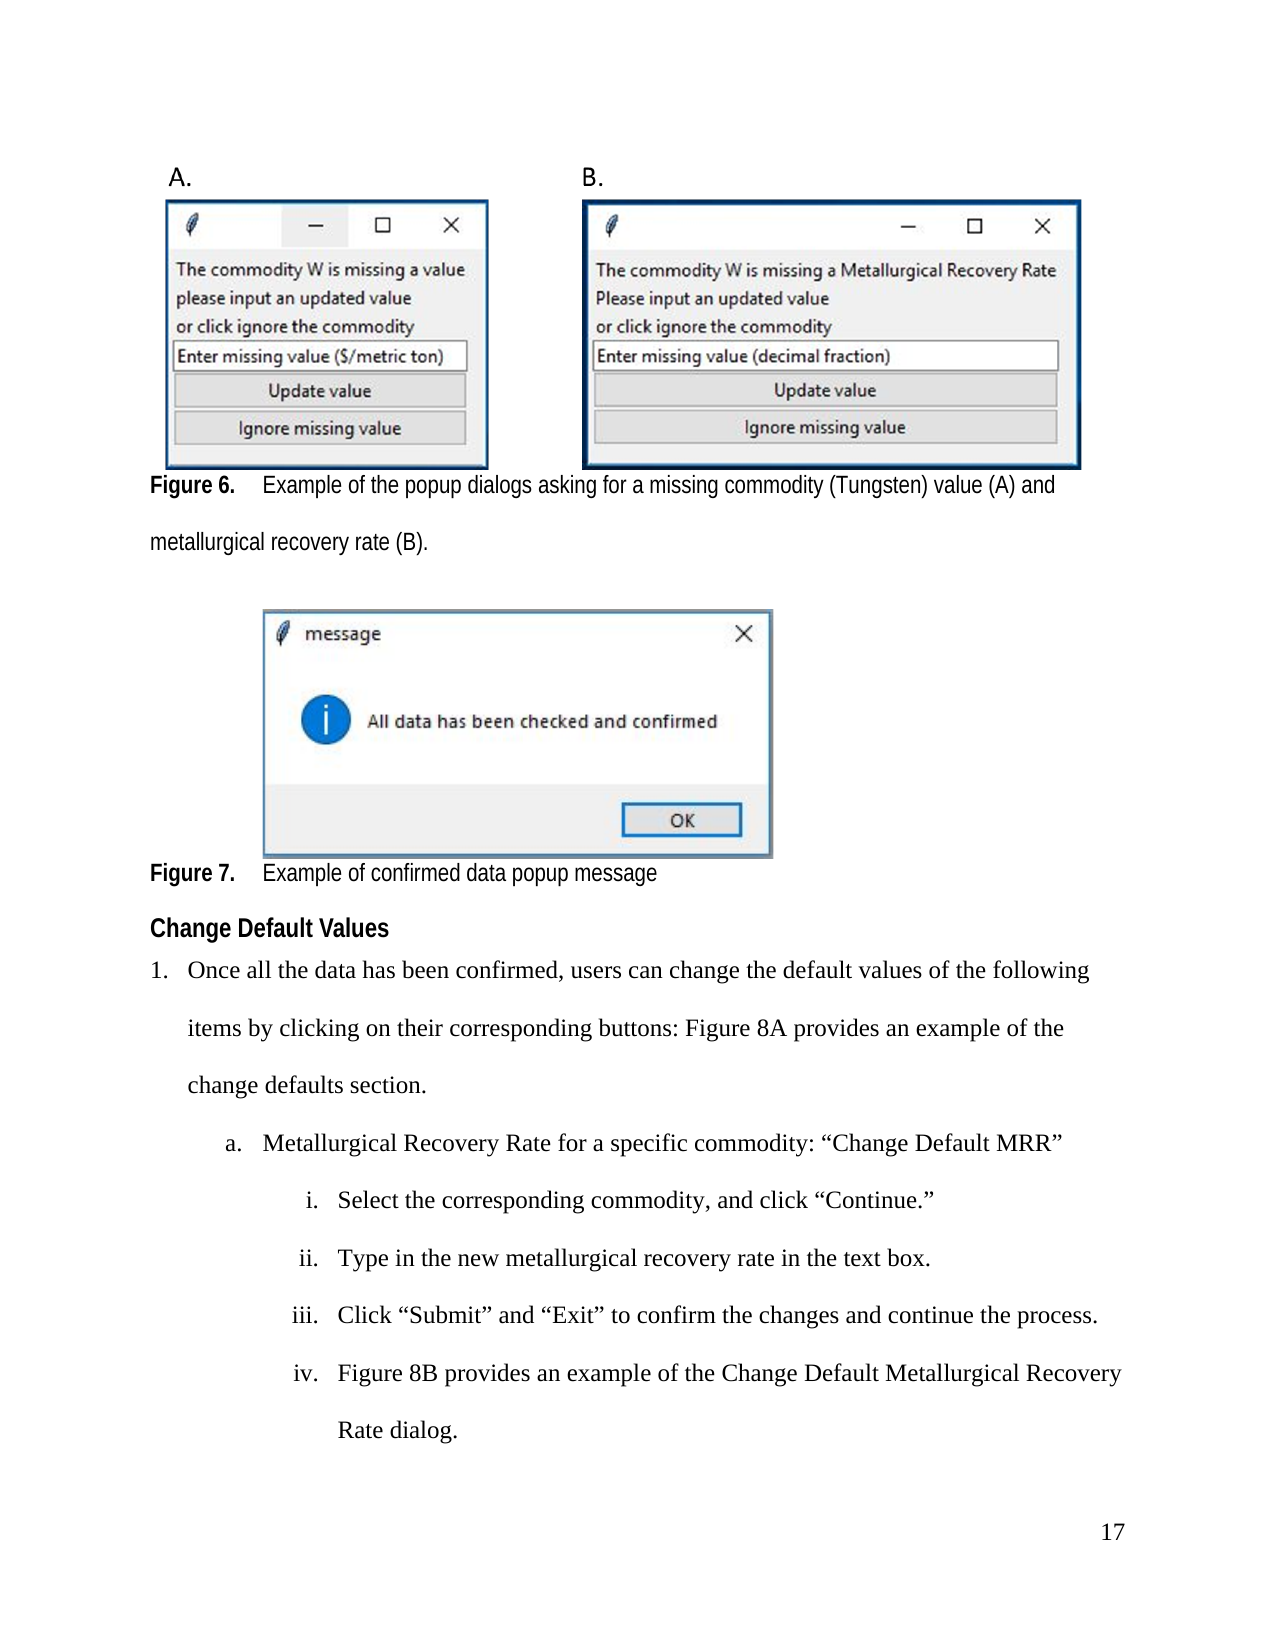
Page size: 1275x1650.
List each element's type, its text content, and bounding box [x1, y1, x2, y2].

list Select the corresponding commodity, and click “Continue.” [319, 1185, 1125, 1214]
list Once all the data has been confirmed, users can change the default values of the following items by clicking on their corresponding buttons: Figure 8A provides an example of the change defaults section. [150, 955, 1125, 1099]
list Metallurgical Recovery Rate for a specific commodity: “Change Default MRR” [225, 1128, 1125, 1157]
picture [150, 150, 1082, 470]
list Click “Submit” and “Exit” to confirm the changes and continue the process. [319, 1300, 1125, 1329]
subtitle Change Default Values [150, 912, 1125, 943]
text Example of the popup dialogs asking for a missing commodity (Tungsten) value (A) and metallurgical recovery rate (B). [150, 470, 1125, 556]
text Example of confirmed data popup message [150, 858, 1125, 887]
picture [262, 609, 774, 859]
list Type in the new metallurgical recovery rate in the text box. [319, 1243, 1125, 1272]
list Figure 8B provides an example of the Change Default Metallurgical Recovery Rate dialog. [319, 1358, 1125, 1444]
